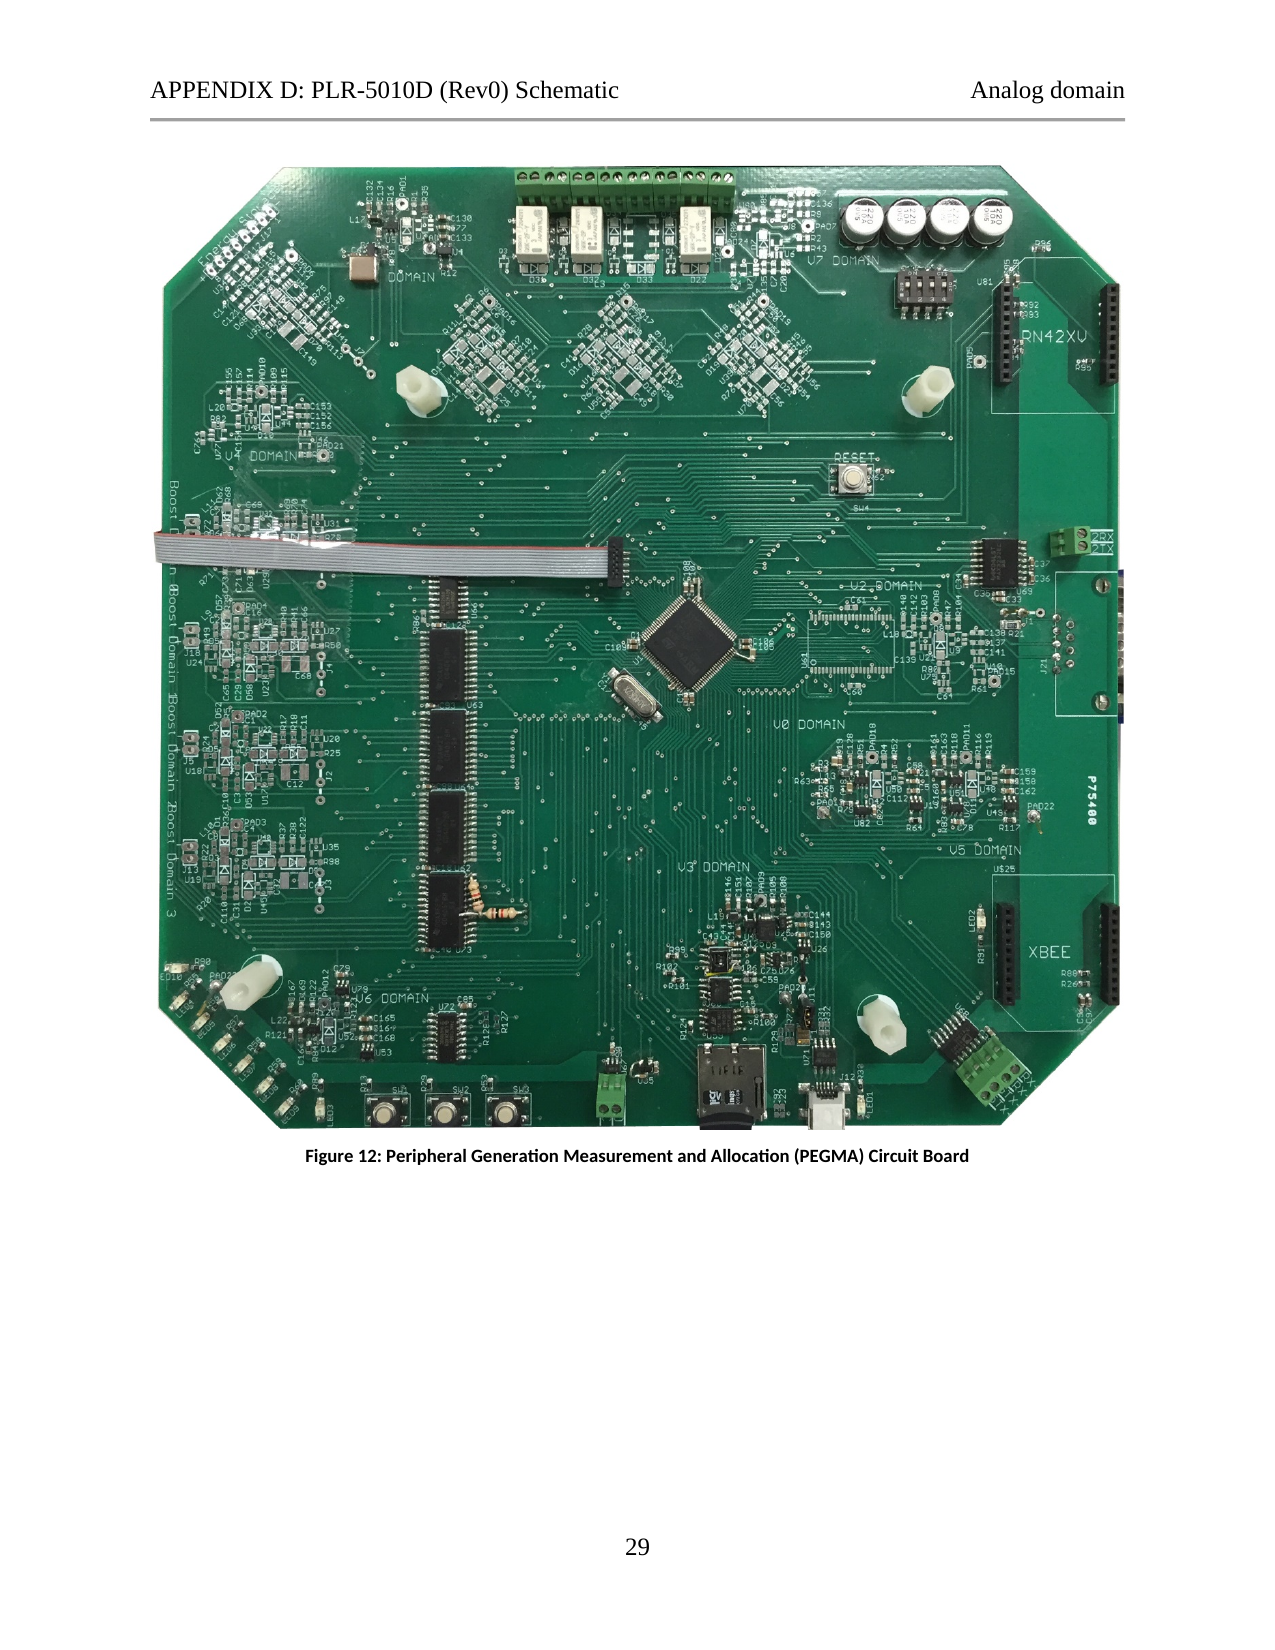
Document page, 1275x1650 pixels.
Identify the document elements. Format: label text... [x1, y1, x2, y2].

text Figure 12: Peripheral Generation Measurement and Allocation (PEGMA) Circuit Board [150, 1144, 1125, 1167]
picture [151, 161, 1124, 1130]
